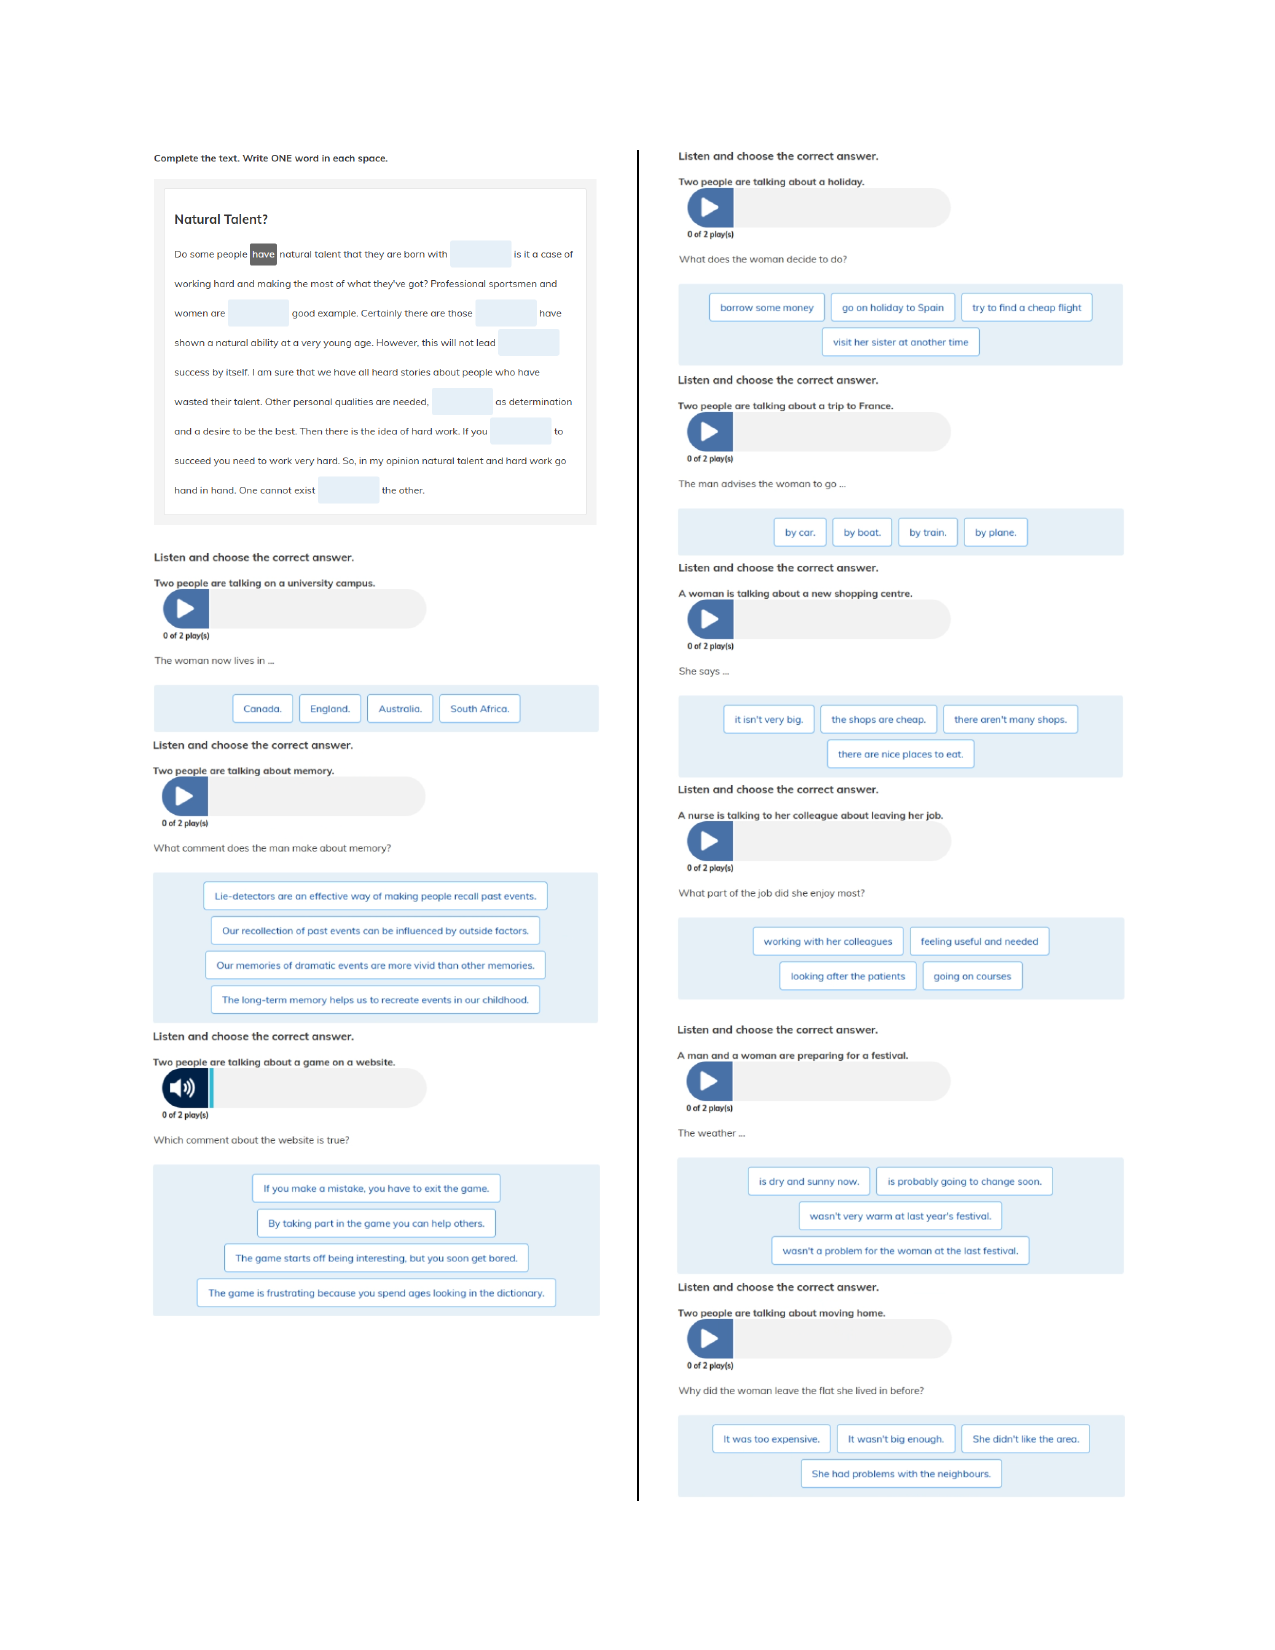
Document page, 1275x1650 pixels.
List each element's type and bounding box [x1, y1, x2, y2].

picture [675, 783, 1125, 1001]
picture [675, 1022, 1125, 1275]
picture [150, 1028, 600, 1316]
picture [150, 738, 600, 1024]
picture [675, 150, 1125, 367]
picture [675, 560, 1125, 779]
picture [675, 372, 1125, 556]
picture [150, 550, 600, 733]
picture [150, 150, 600, 529]
picture [675, 1280, 1125, 1498]
